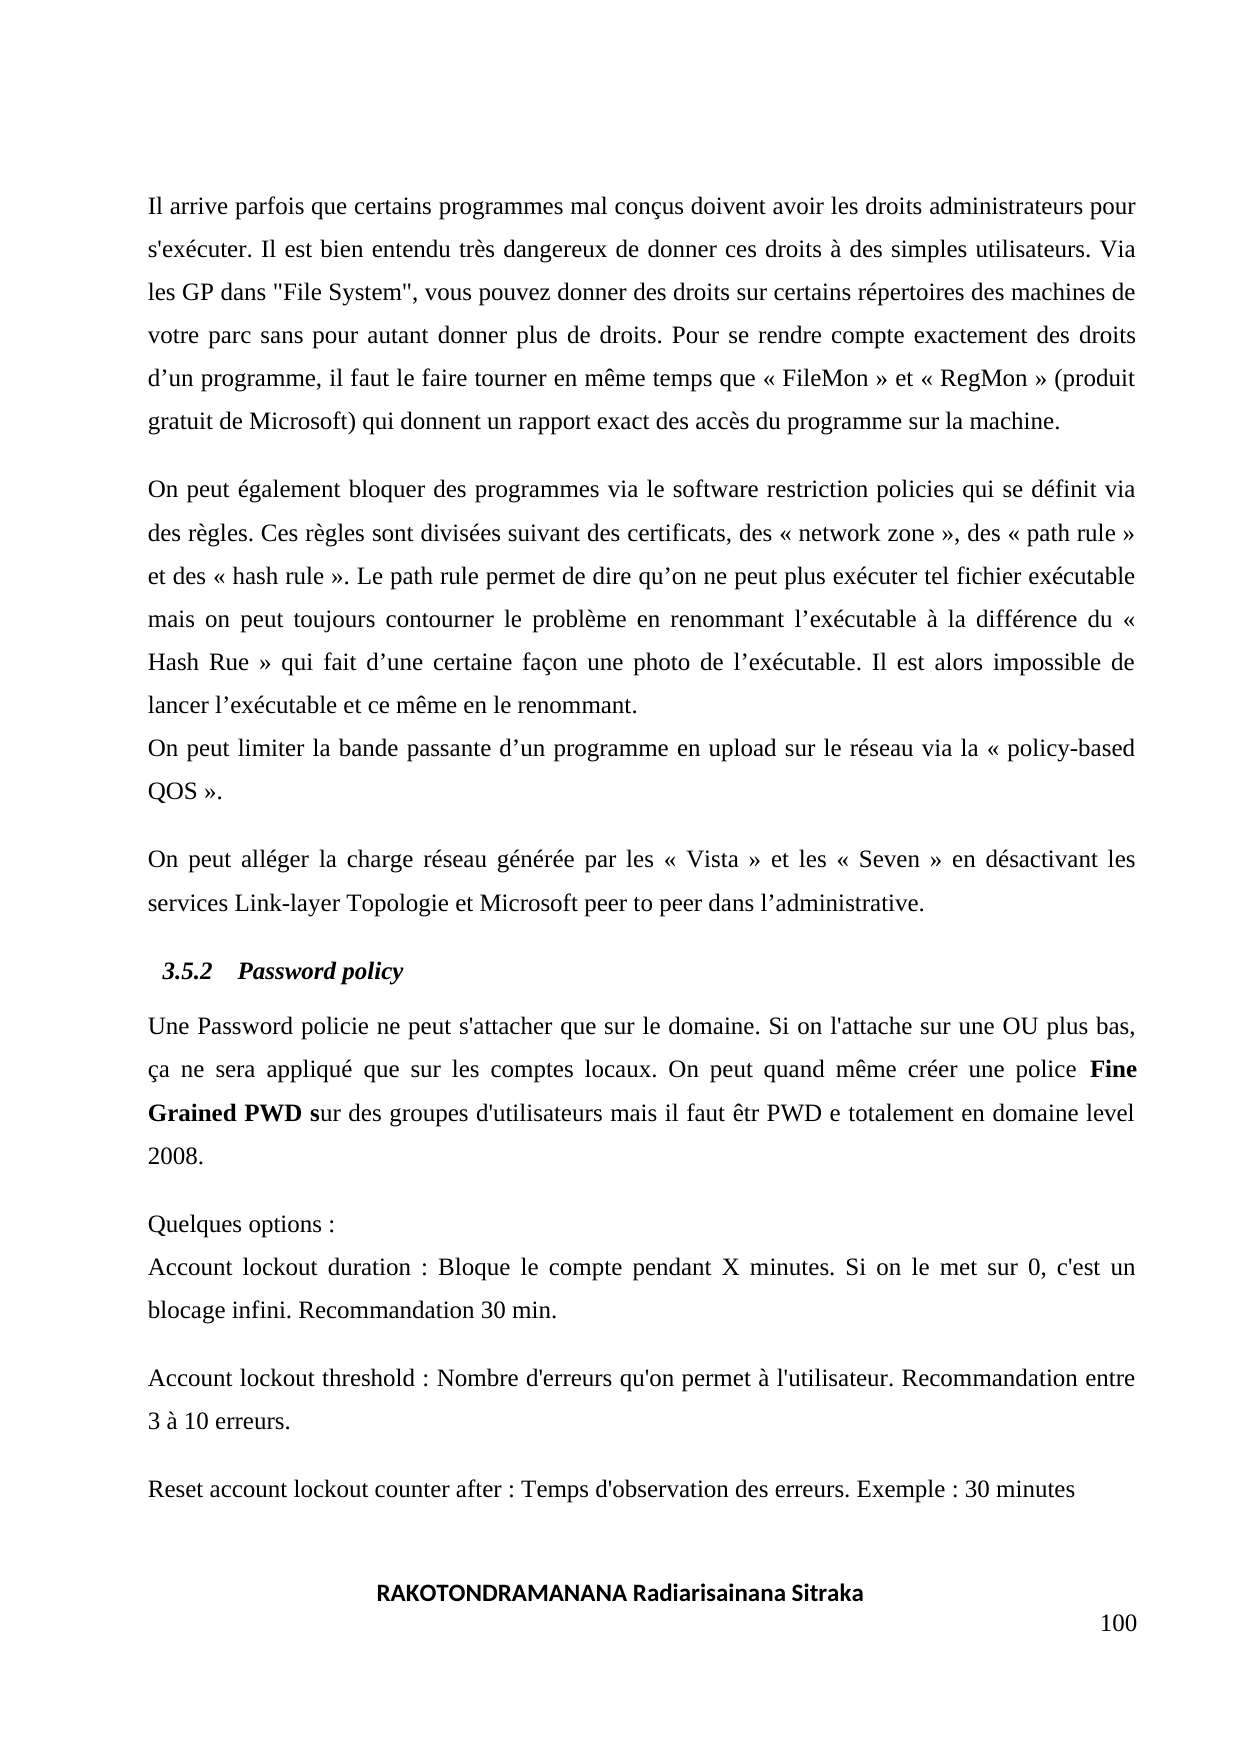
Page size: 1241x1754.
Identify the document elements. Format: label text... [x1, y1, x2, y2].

text Une Password policie ne peut s'attacher que sur le domaine. Si on l'attache sur une OU plus bas, ça ne sera appliqué que sur les comptes locaux. On peut quand même créer une police Fine Grained PWD sur des groupes d'utilisateurs mais il faut êtr PWD e totalement en domaine level 2008. [148, 1011, 1137, 1169]
text On peut alléger la charge réseau générée par les « Vista » et les « Seven » en désactivant les services Link-layer Topologie et Microsoft peer to peer dans l’administrative. [148, 844, 1137, 916]
text On peut limiter la bande passante d’un programme en upload sur le réseau via la « policy-based QOS ». [148, 733, 1137, 805]
text Account lockout threshold : Nombre d'erreurs qu'on permet à l'utilisateur. Recommandation entre 3 à 10 erreurs. [148, 1363, 1137, 1435]
text Il arrive parfois que certains programmes mal conçus doivent avoir les droits administrateurs pour s'exécuter. Il est bien entendu très dangereux de donner ces droits à des simples utilisateurs. Via les GP dans "File System", vous pouvez donner des droits sur certains répertoires des machines de votre parc sans pour autant donner plus de droits. Pour se rendre compte exactement des droits d’un programme, il faut le faire tourner en même temps que « FileMon » et « RegMon » (produit gratuit de Microsoft) qui donnent un rapport exact des accès du programme sur la machine. [148, 191, 1137, 435]
text Reset account lockout counter after : Temps d'observation des erreurs. Exemple : 30 minutes [148, 1474, 1137, 1503]
text Account lockout duration : Bloque le compte pendant X minutes. Si on le met sur 0, c'est un blocage infini. Recommandation 30 min. [148, 1252, 1137, 1324]
subtitle Password policy [162, 956, 1137, 984]
text On peut également bloquer des programmes via le software restriction policies qui se définit via des règles. Ces règles sont divisées suivant des certificats, des « network zone », des « path rule » et des « hash rule ». Le path rule permet de dire qu’on ne peut plus exécuter tel fichier exécutable mais on peut toujours contourner le problème en renommant l’exécutable à la différence du « Hash Rue » qui fait d’une certaine façon une photo de l’exécutable. Il est alors impossible de lancer l’exécutable et ce même en le renommant. [148, 474, 1137, 719]
text Quelques options : [148, 1209, 1137, 1238]
